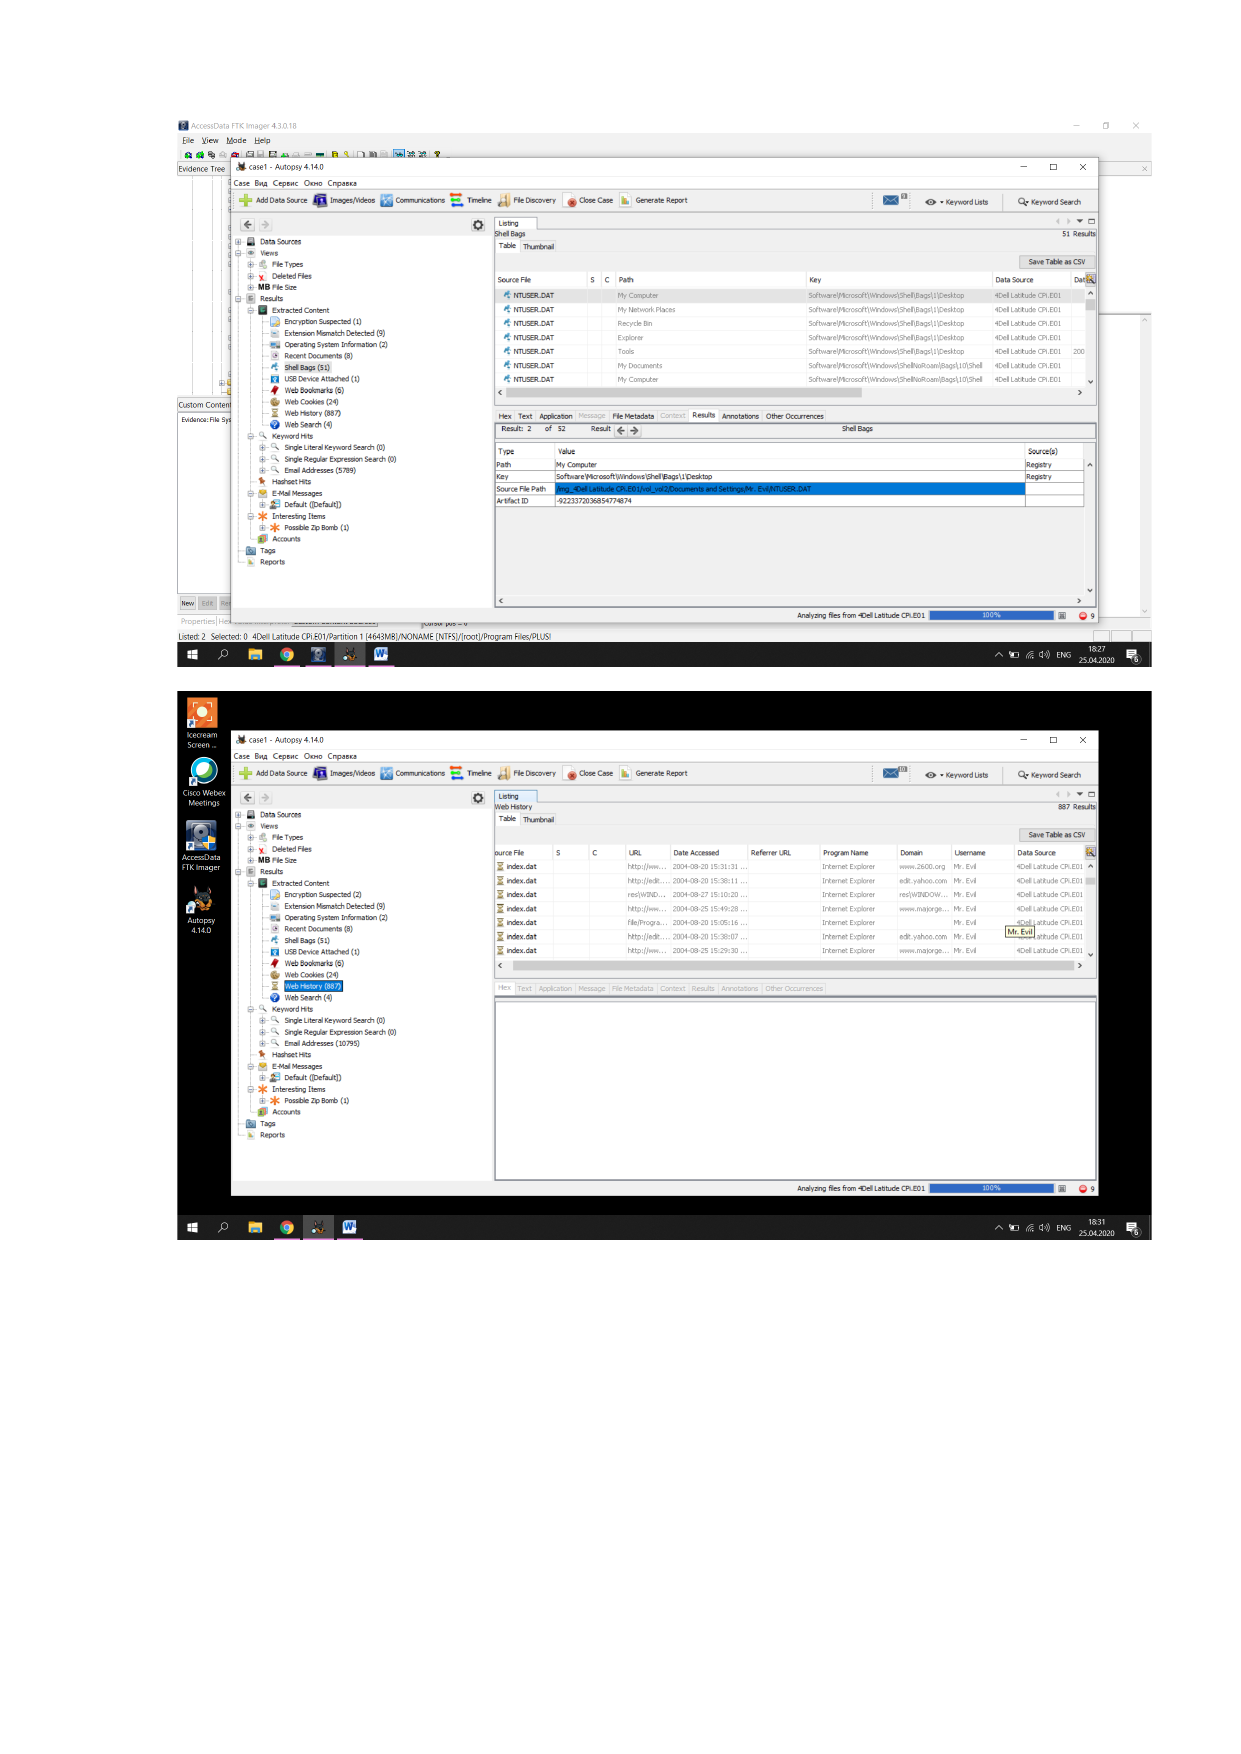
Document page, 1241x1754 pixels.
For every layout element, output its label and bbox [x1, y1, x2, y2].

picture [177, 691, 1152, 1240]
picture [177, 118, 1152, 667]
